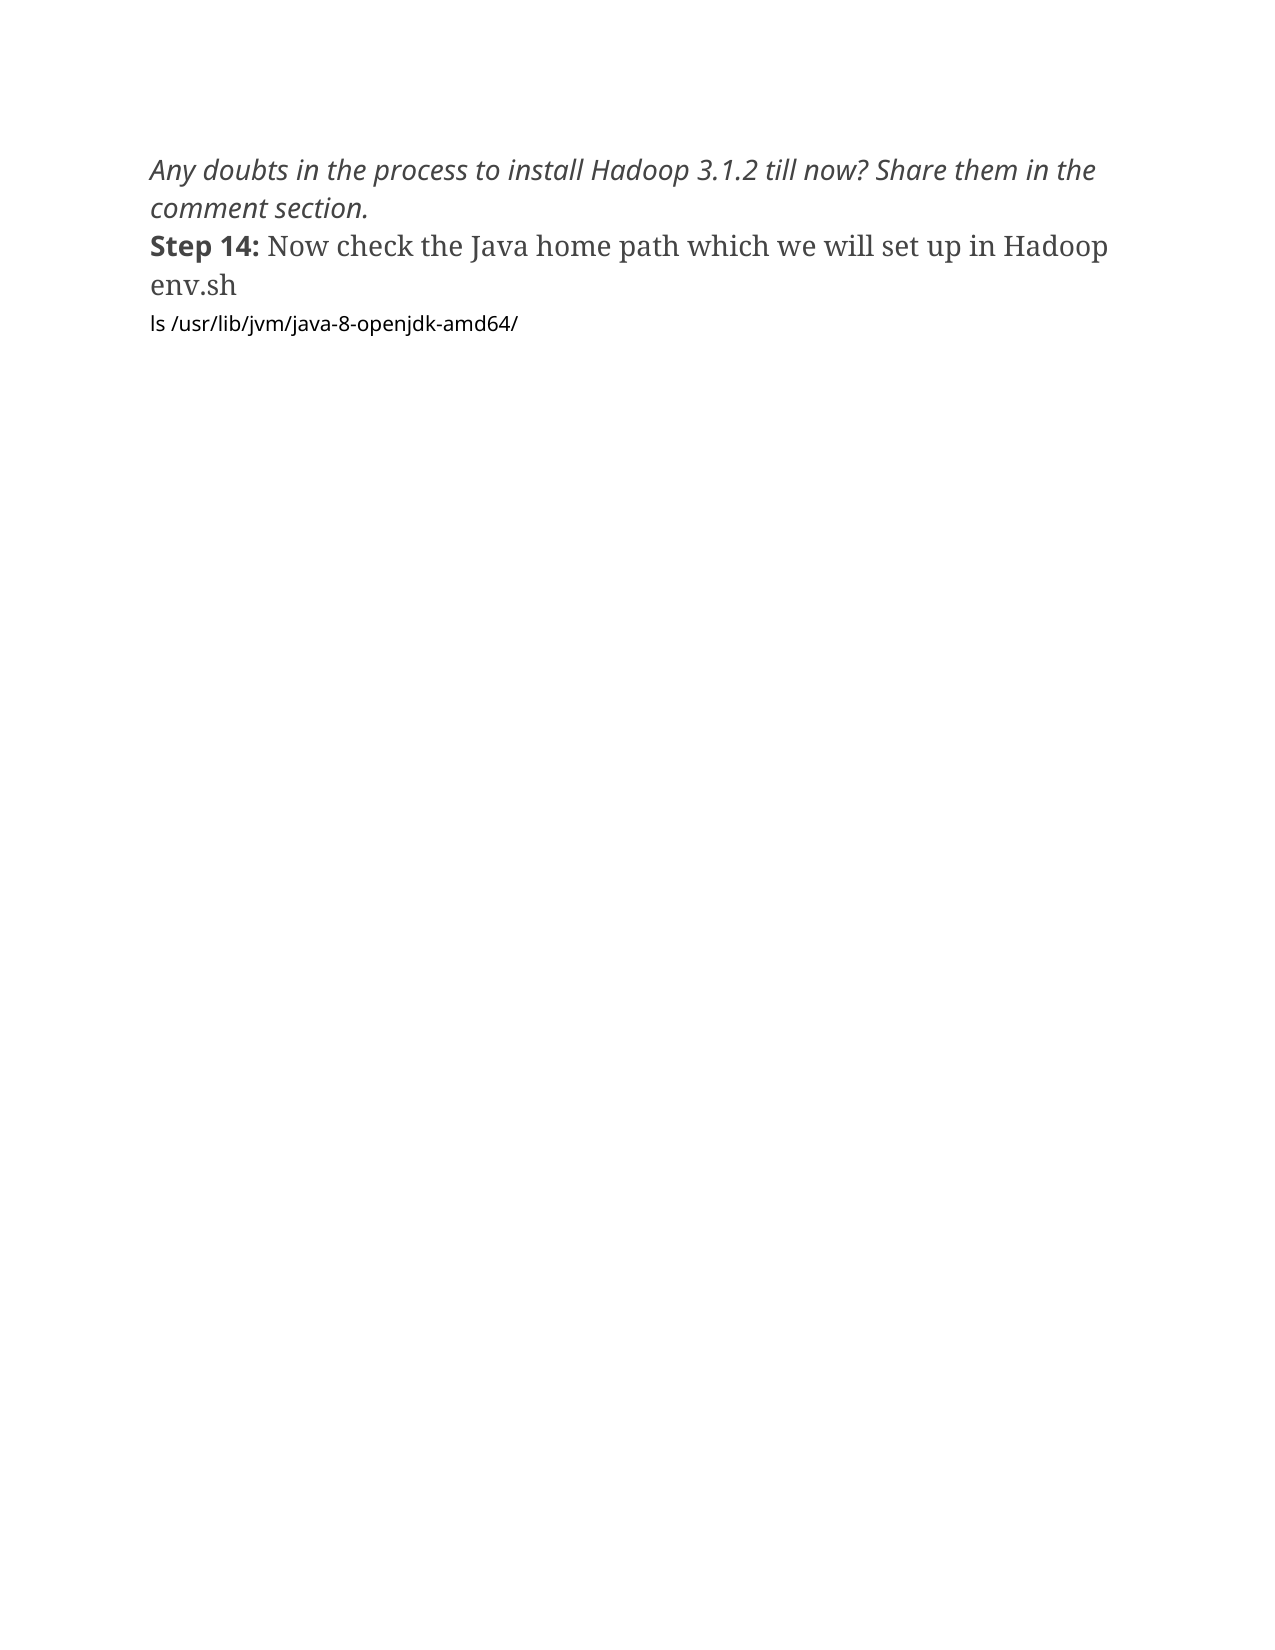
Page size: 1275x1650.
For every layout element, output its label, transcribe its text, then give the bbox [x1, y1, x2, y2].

text ls /usr/lib/jvm/java-8-openjdk-amd64/ [150, 303, 1125, 337]
text Any doubts in the process to install Hadoop 3.1.2 till now? Share them in the comment section. [150, 150, 1125, 227]
text Step 14: Now check the Java home path which we will set up in Hadoop env.sh [150, 227, 1125, 303]
